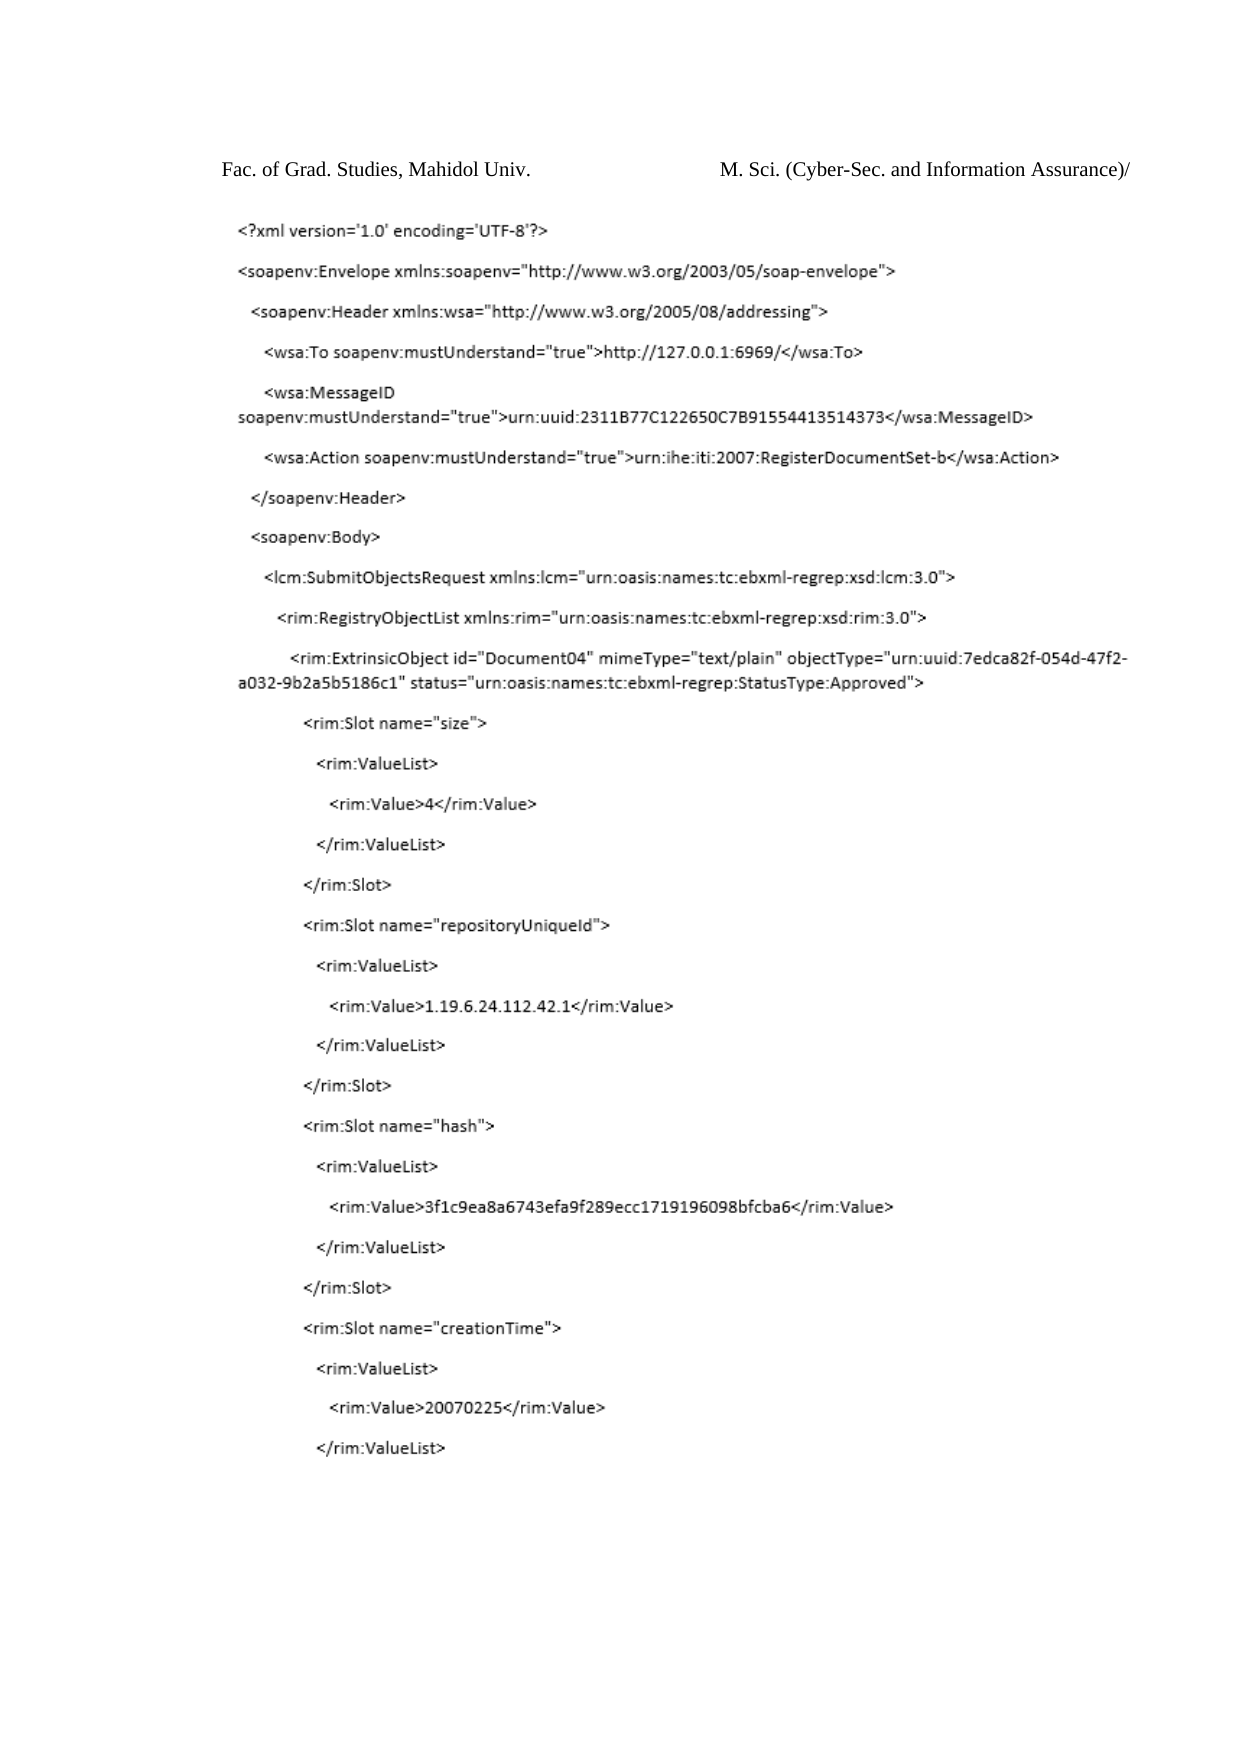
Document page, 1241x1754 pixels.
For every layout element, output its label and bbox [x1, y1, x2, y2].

picture [221, 221, 1144, 1470]
